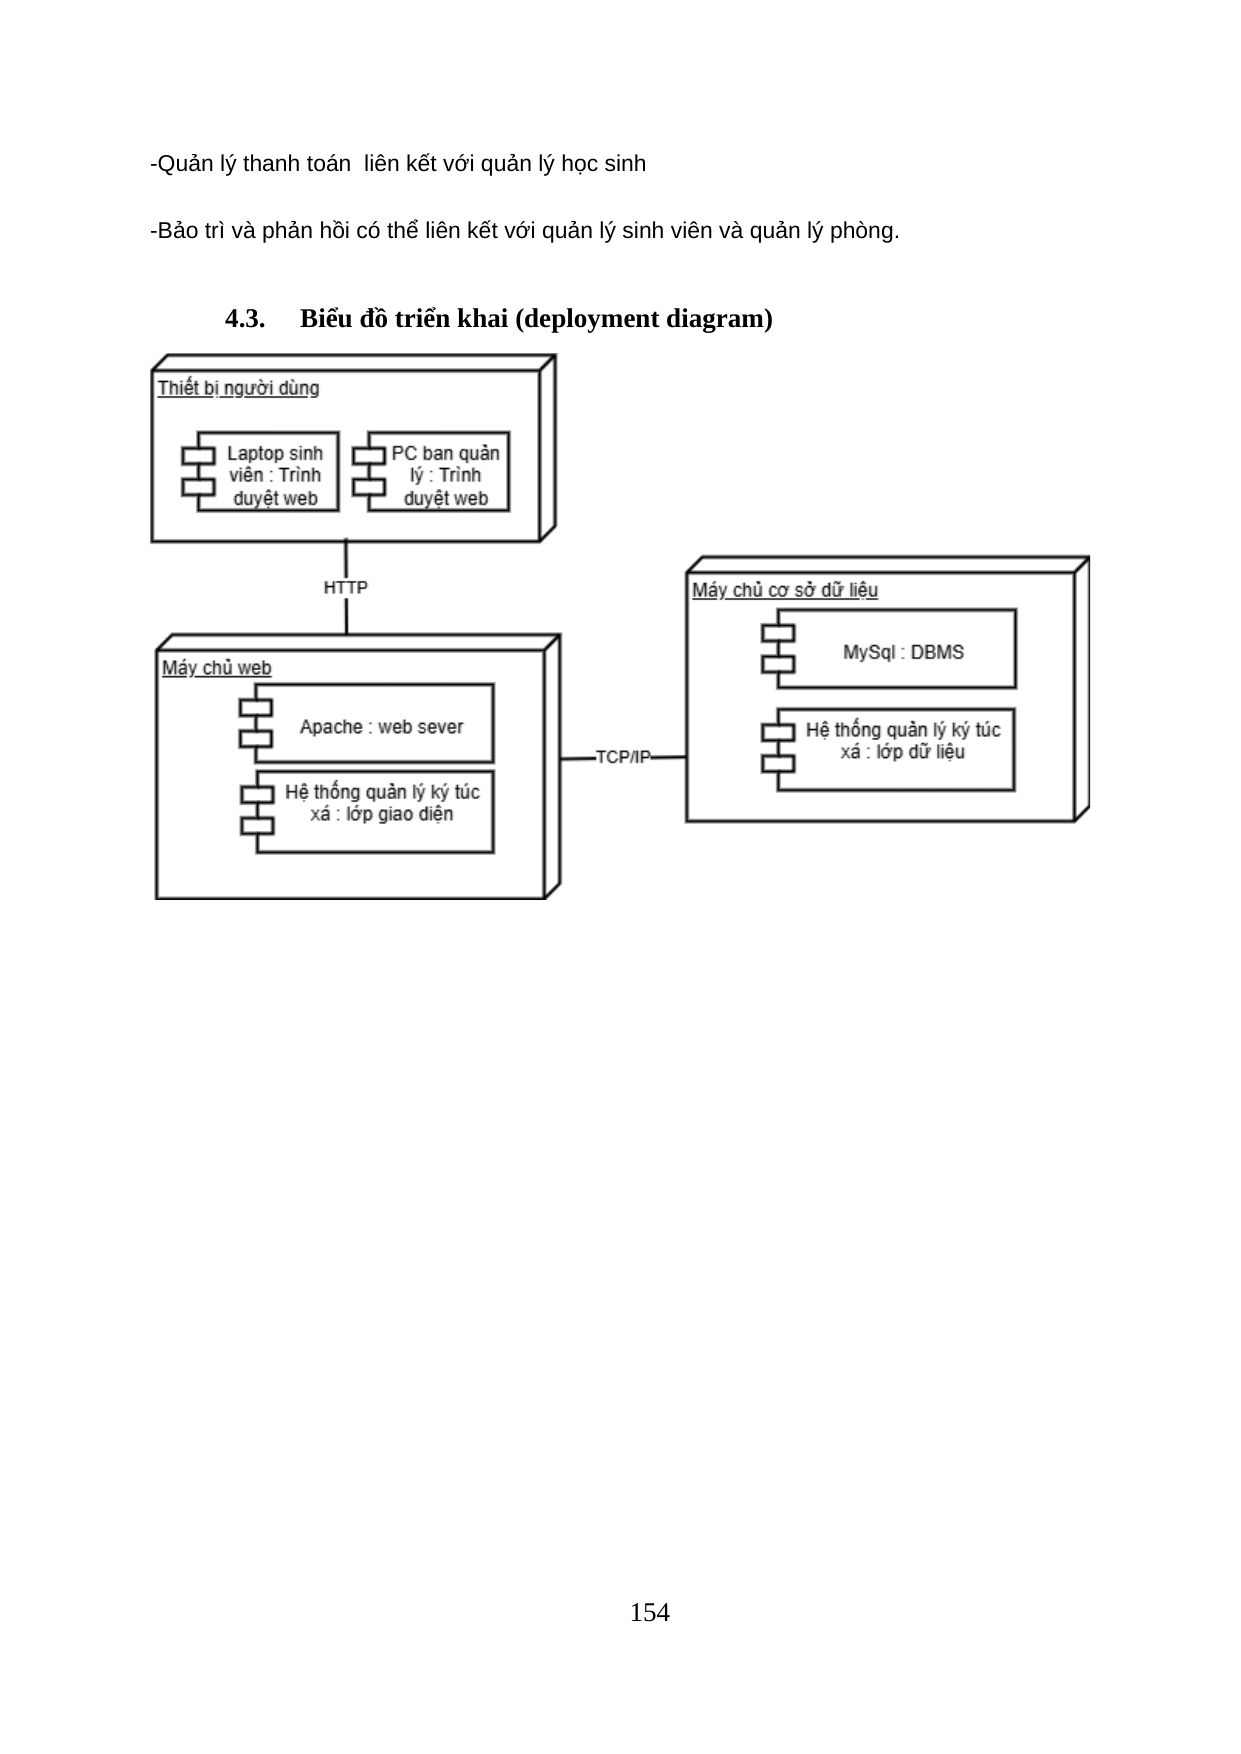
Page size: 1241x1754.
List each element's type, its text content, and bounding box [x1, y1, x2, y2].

text -Bảo trì và phản hồi có thể liên kết với quản lý sinh viên và quản lý phòng. [150, 217, 1090, 243]
picture [150, 353, 1091, 900]
subtitle Biểu đồ triển khai (deployment diagram) [225, 302, 1090, 333]
text -Quản lý thanh toán liên kết với quản lý học sinh [150, 150, 1090, 212]
